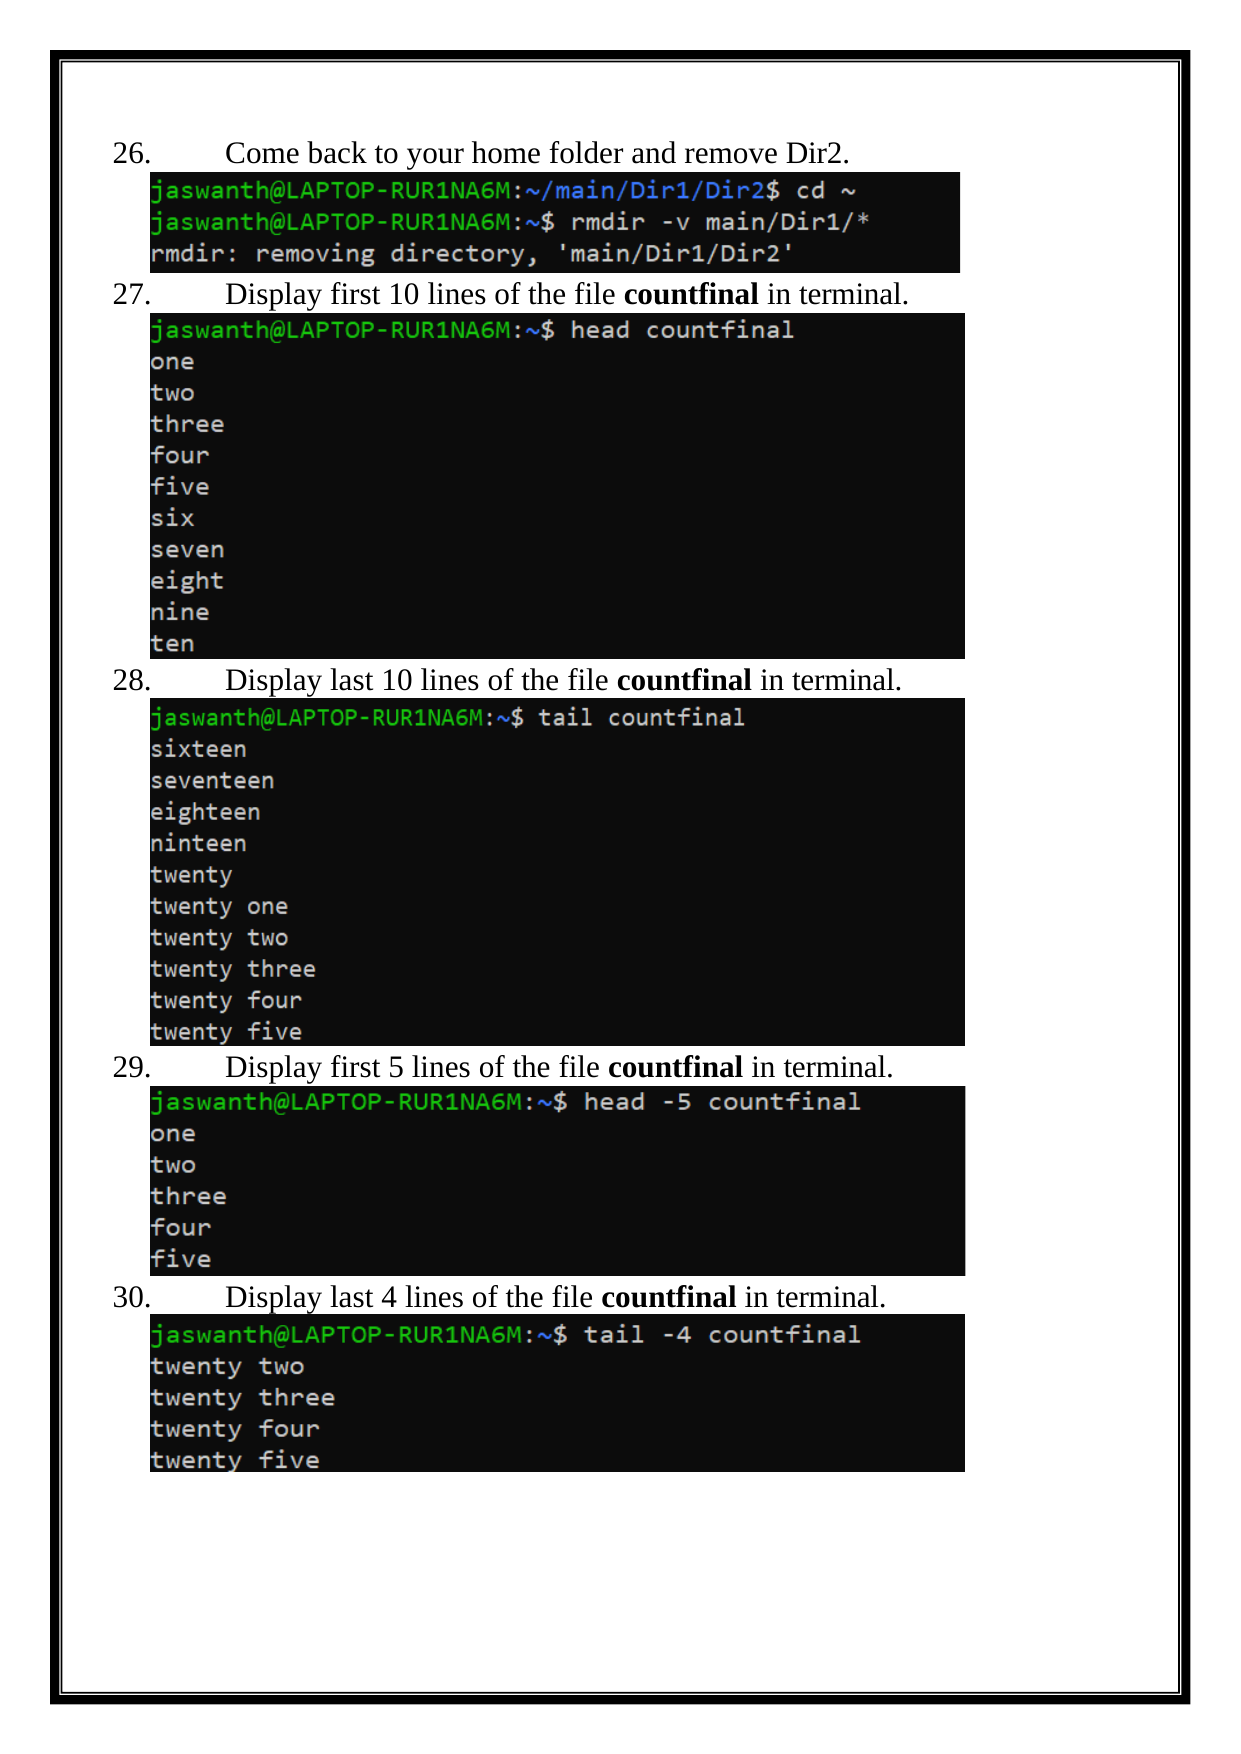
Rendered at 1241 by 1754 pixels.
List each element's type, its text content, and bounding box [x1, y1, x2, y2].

picture [150, 1086, 966, 1276]
list Display last 4 lines of the file countfinal in terminal. [112, 1278, 1180, 1314]
picture [150, 313, 965, 659]
list Display last 10 lines of the file countfinal in terminal. [112, 661, 1180, 697]
picture [150, 172, 961, 273]
picture [150, 1314, 965, 1472]
picture [150, 698, 965, 1046]
list Come back to your home folder and remove Dir2. [112, 134, 1180, 170]
